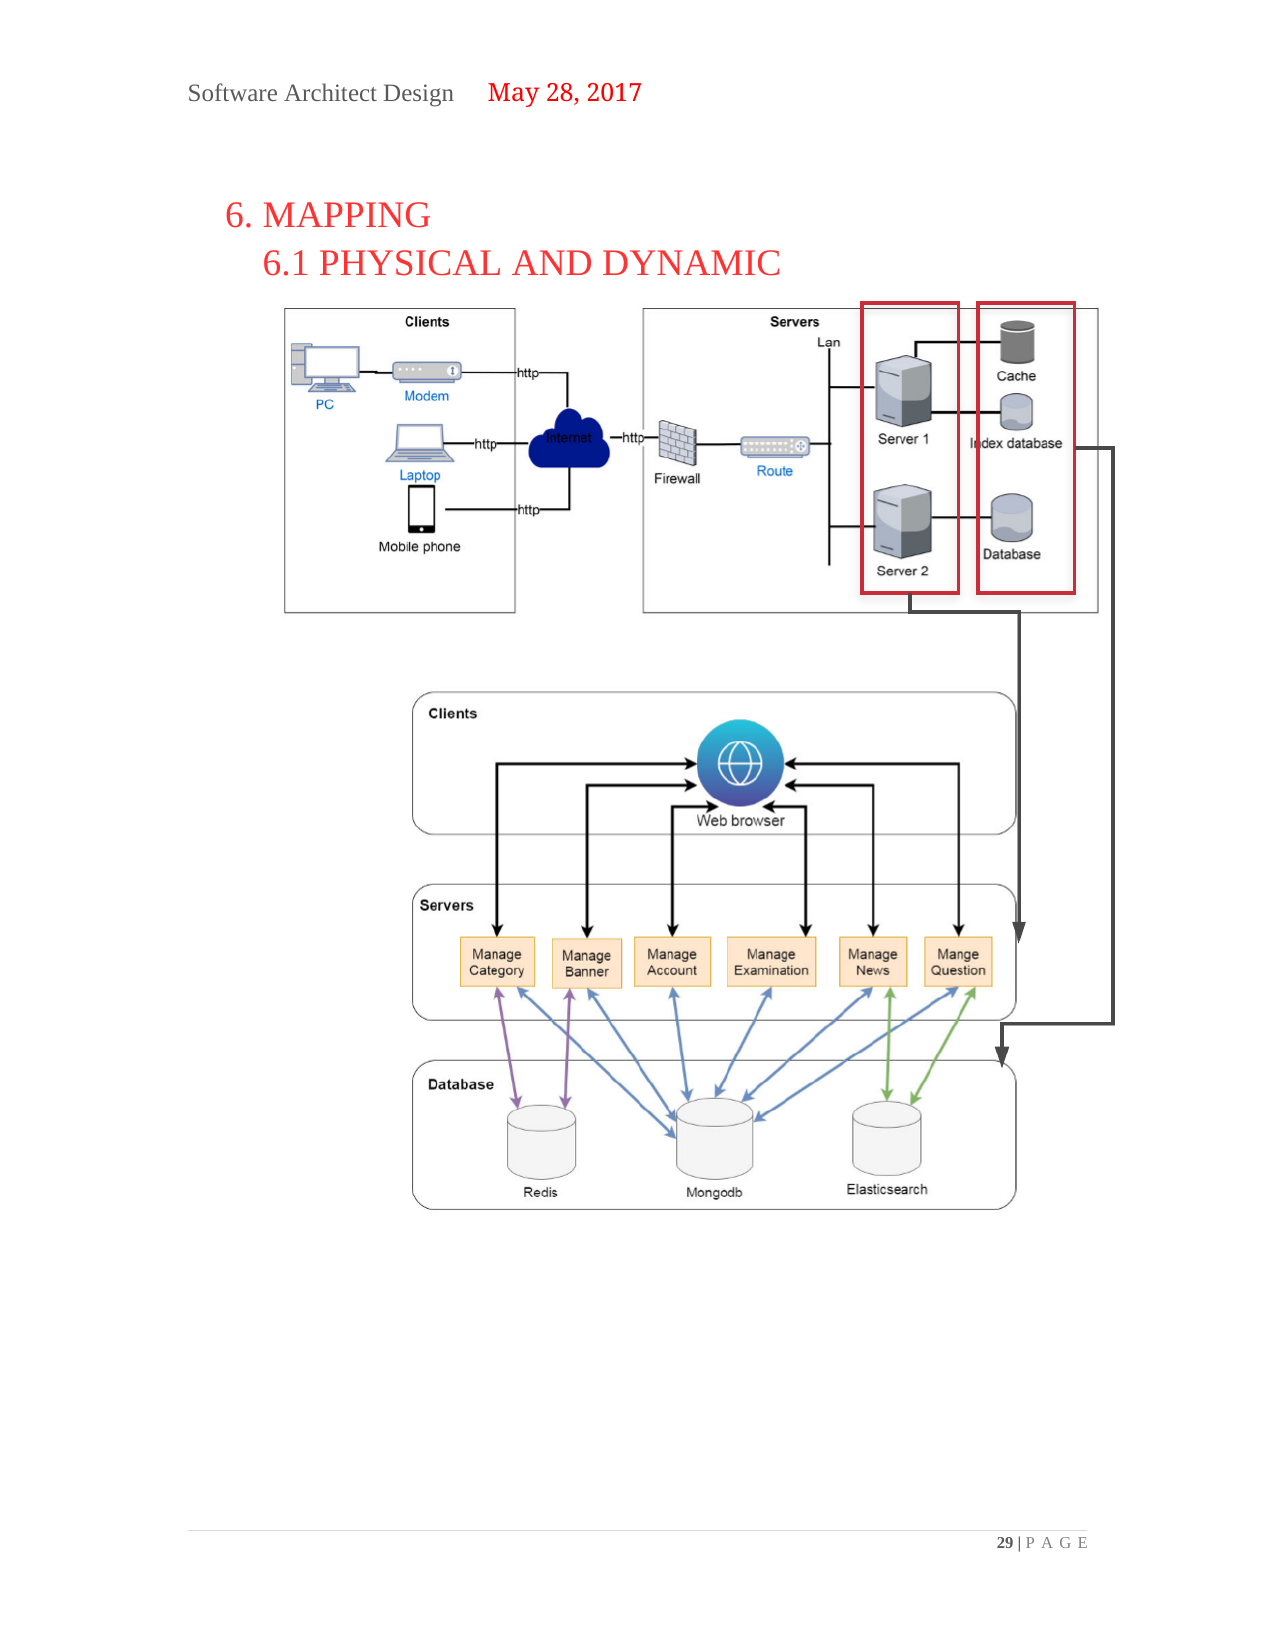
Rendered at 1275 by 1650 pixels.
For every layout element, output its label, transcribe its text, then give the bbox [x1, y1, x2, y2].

list 6.1 PHYSICAL AND DYNAMIC [262, 240, 1087, 283]
list MAPPING [225, 192, 1087, 236]
picture [262, 287, 1163, 1338]
